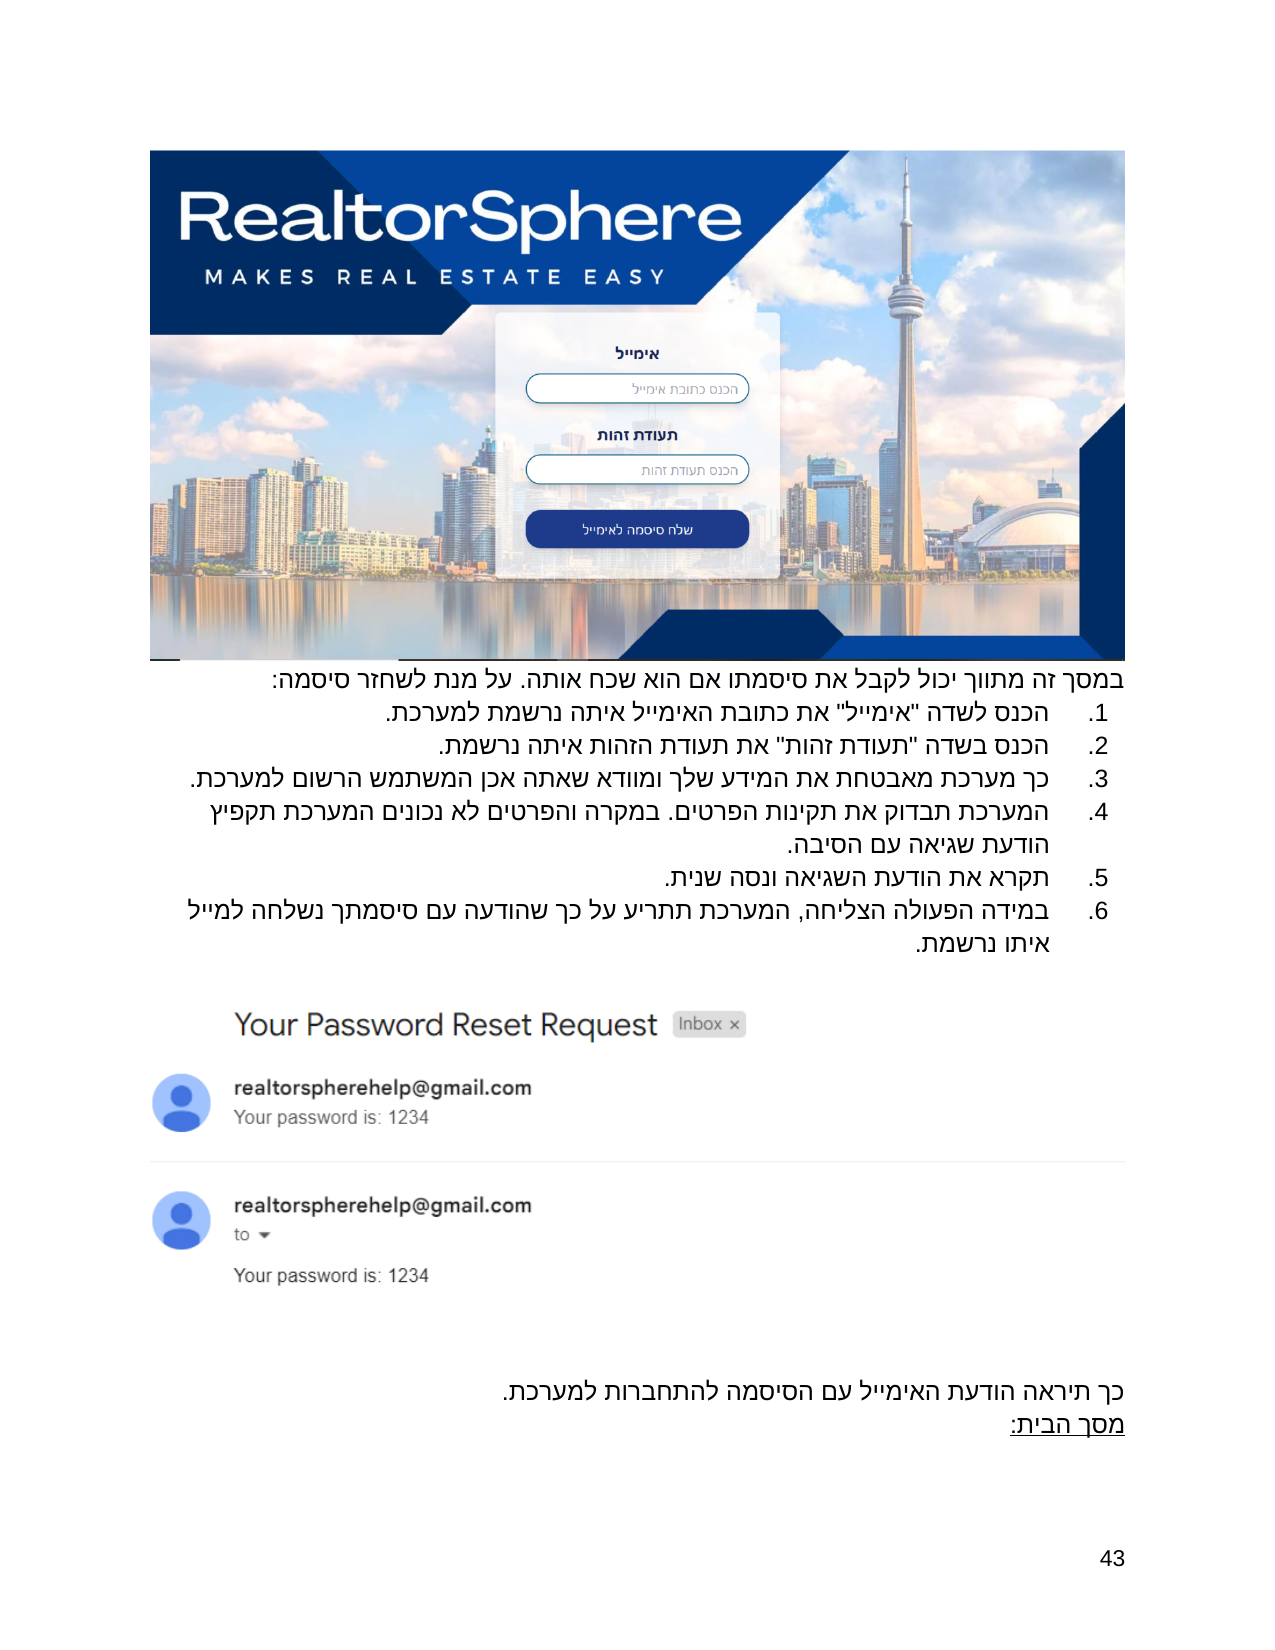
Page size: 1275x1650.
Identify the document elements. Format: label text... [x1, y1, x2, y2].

picture [150, 150, 1125, 661]
text במסך זה מתווך יכול לקבל את סיסמתו אם הוא שכח אותה. על מנת לשחזר סיסמה: [150, 661, 1125, 693]
text כך תיראה הודעת האימייל עם הסיסמה להתחברות למערכת. [150, 1373, 1125, 1405]
list כך מערכת מאבטחת את המידע שלך ומוודא שאתה אכן המשתמש הרשום למערכת. [150, 764, 1087, 792]
text מסך הבית: [150, 1409, 1125, 1438]
list הכנס בשדה "תעודת זהות" את תעודת הזהות איתה נרשמת. [150, 731, 1087, 759]
list במידה הפעולה הצליחה, המערכת תתריע על כך שהודעה עם סיסמתך נשלחה למייל איתו נרשמת. [150, 896, 1087, 958]
list הכנס לשדה "אימייל" את כתובת האימייל איתה נרשמת למערכת. [150, 698, 1087, 726]
picture [150, 961, 1125, 1373]
list המערכת תבדוק את תקינות הפרטים. במקרה והפרטים לא נכונים המערכת תקפיץ הודעת שגיאה עם הסיבה. [150, 797, 1087, 858]
list תקרא את הודעת השגיאה ונסה שנית. [150, 863, 1087, 892]
